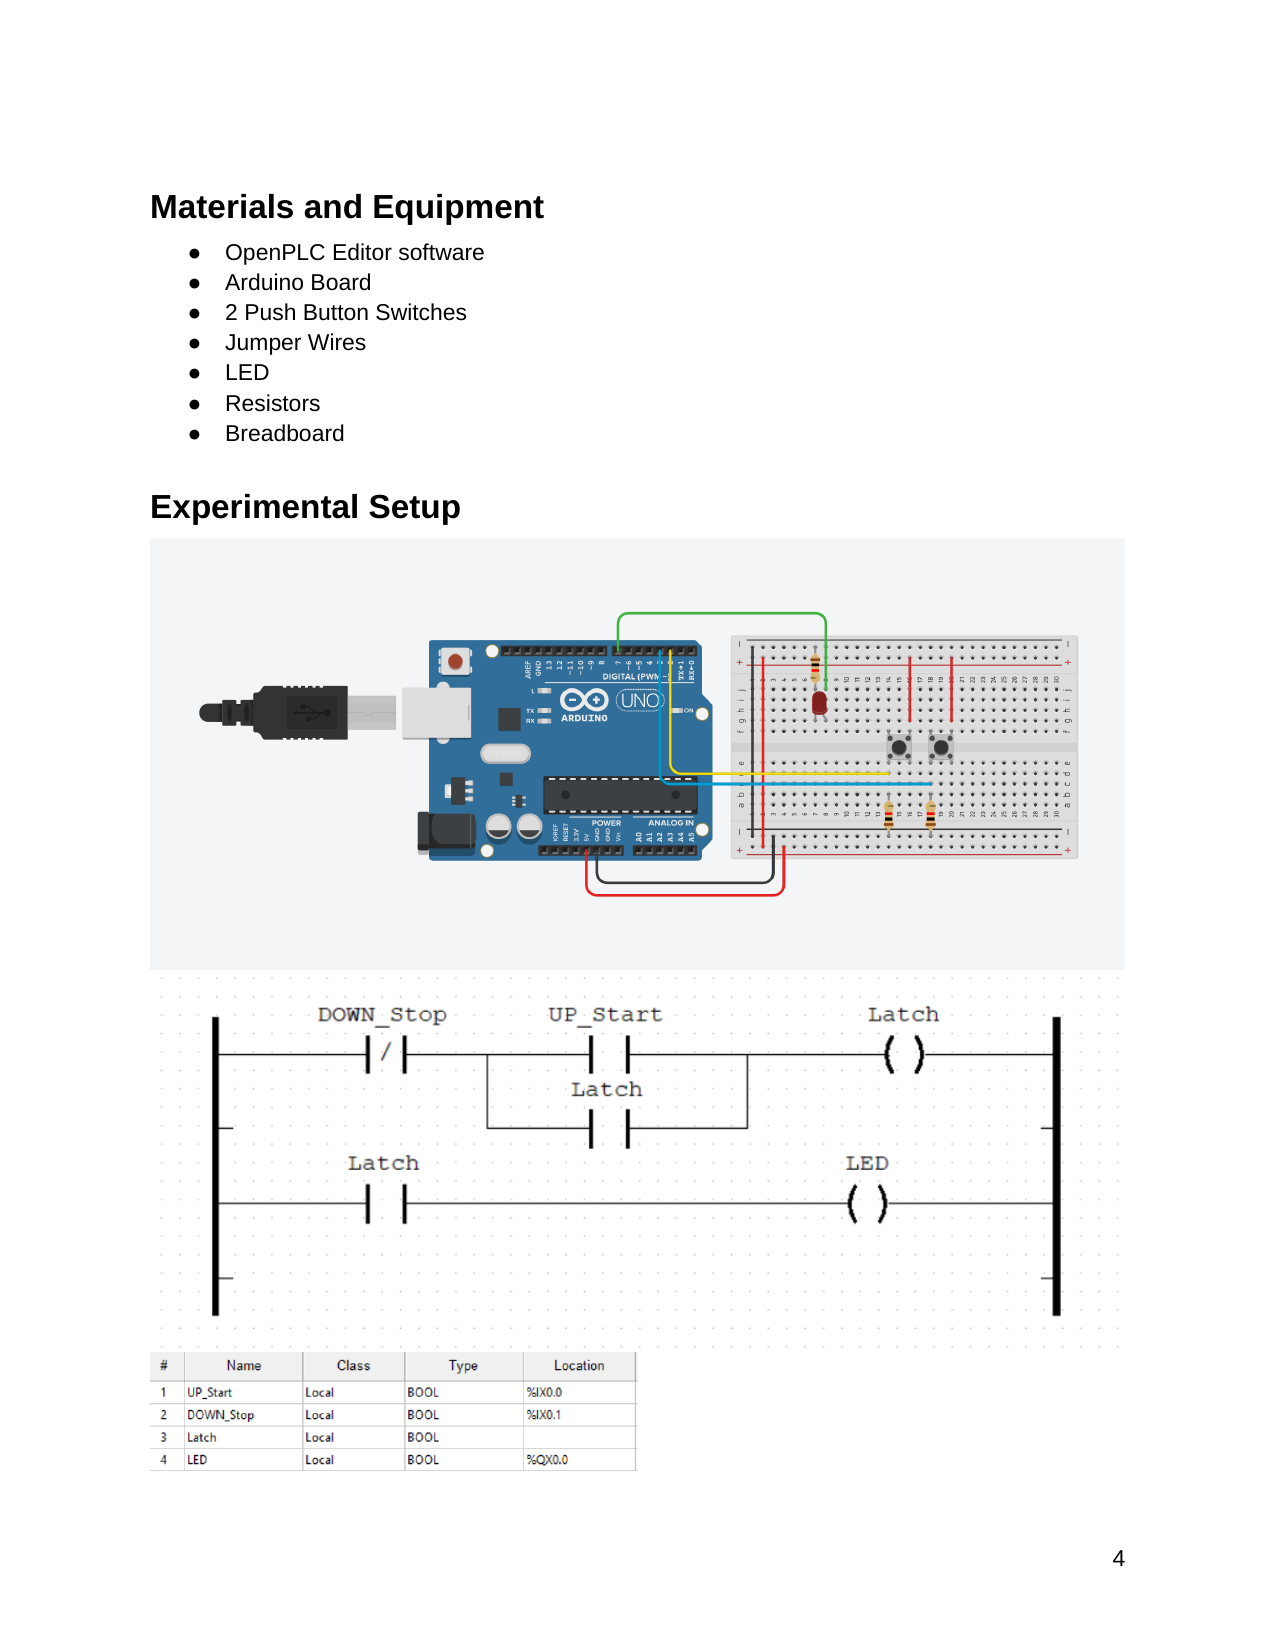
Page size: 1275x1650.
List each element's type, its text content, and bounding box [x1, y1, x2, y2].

picture [150, 538, 1125, 970]
list Breadboard [187, 420, 1125, 446]
picture [150, 1352, 638, 1493]
list Arduino Board [187, 269, 1125, 295]
list OpenPLC Editor software [187, 238, 1125, 265]
picture [150, 973, 1125, 1349]
list Jumper Wires [187, 329, 1125, 355]
list Resistors [187, 389, 1125, 416]
list 2 Push Button Switches [187, 299, 1125, 325]
subtitle Experimental Setup [150, 487, 1125, 526]
list LED [187, 359, 1125, 386]
subtitle Materials and Equipment [150, 187, 1125, 226]
